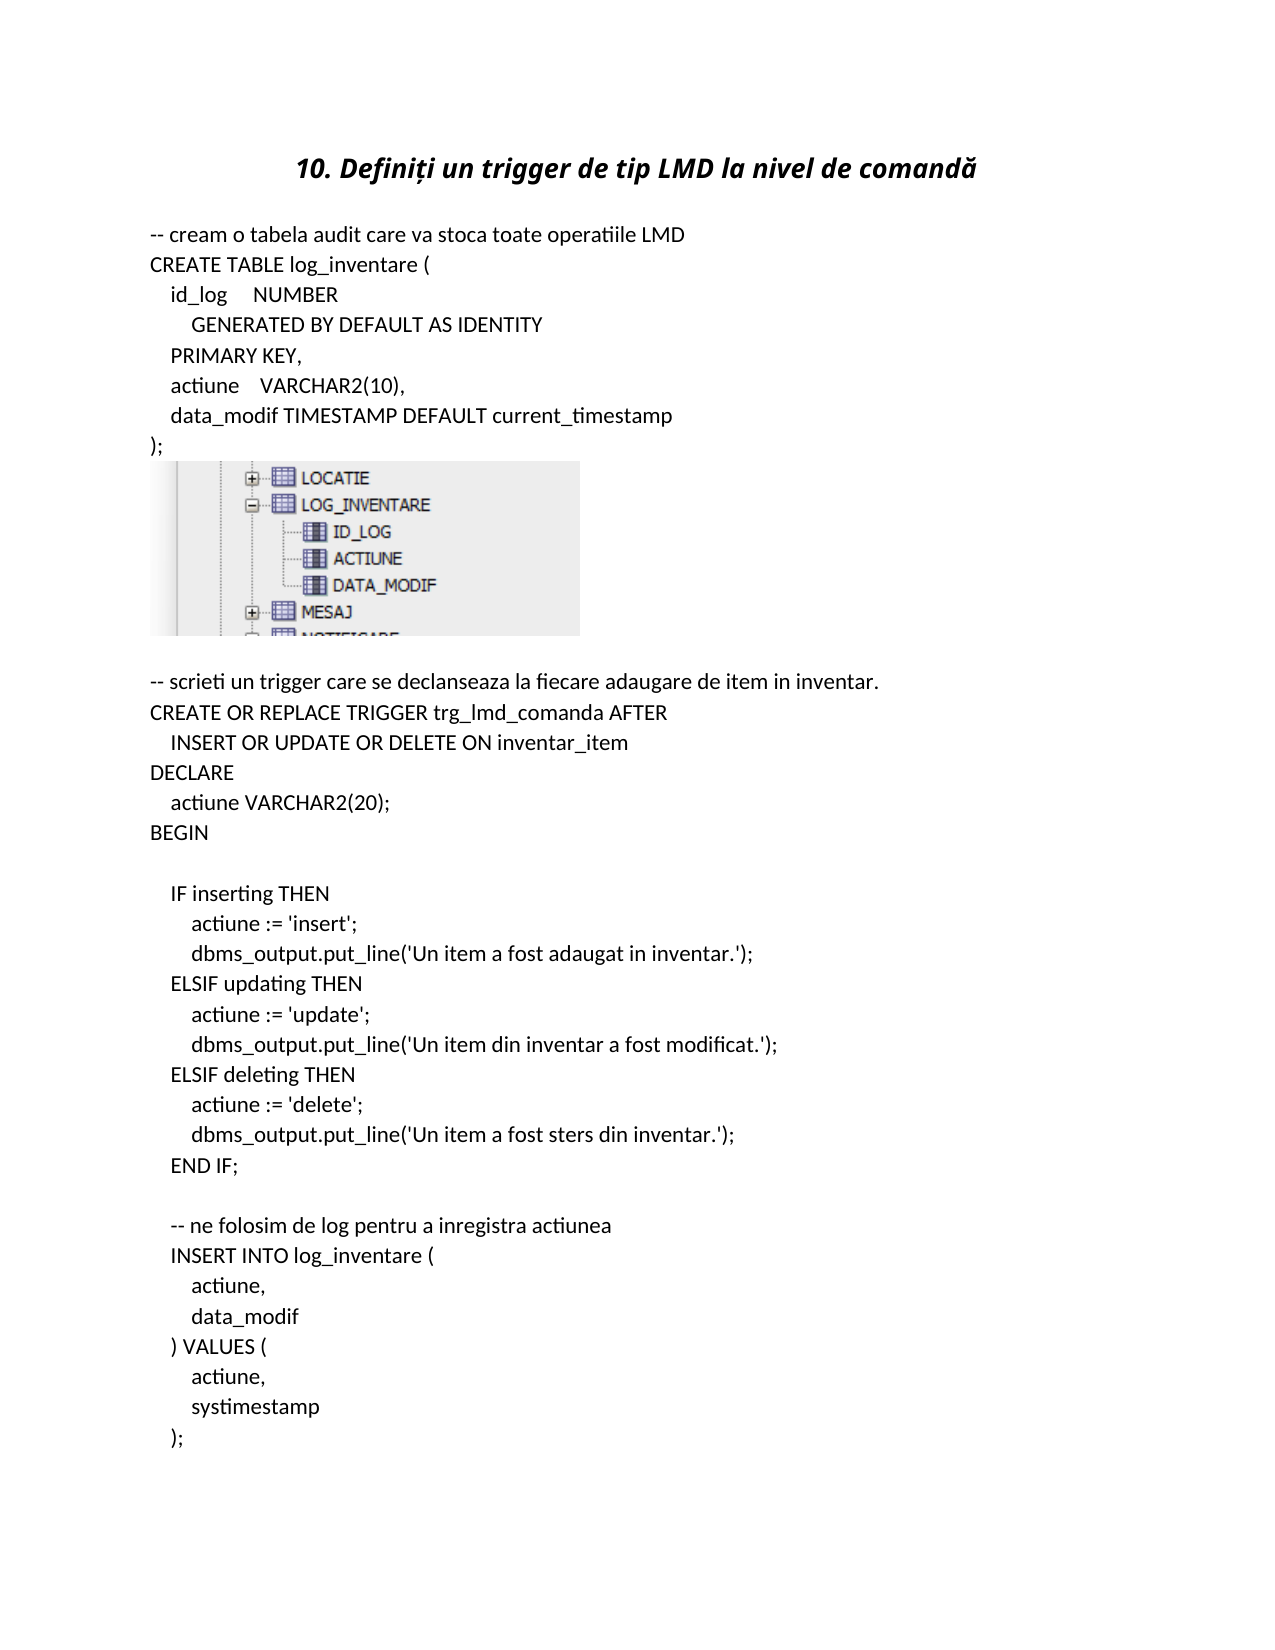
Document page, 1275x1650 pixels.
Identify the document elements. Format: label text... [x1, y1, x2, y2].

text id_log NUMBER [150, 280, 1125, 308]
text actiune := 'update'; [150, 1000, 1125, 1028]
text systimestamp [150, 1392, 1125, 1421]
text -- scrieti un trigger care se declanseaza la fiecare adaugare de item in inventar. [150, 667, 1125, 696]
text GENERATED BY DEFAULT AS IDENTITY [150, 311, 1125, 339]
text ); [150, 1423, 1125, 1451]
text dbms_output.put_line('Un item a fost adaugat in inventar.'); [150, 939, 1125, 967]
text CREATE TABLE log_inventare ( [150, 250, 1125, 278]
text ) VALUES ( [150, 1332, 1125, 1360]
text END IF; [150, 1151, 1125, 1179]
text actiune := 'delete'; [150, 1090, 1125, 1118]
text -- cream o tabela audit care va stoca toate operatiile LMD [150, 220, 1125, 248]
text actiune, [150, 1272, 1125, 1300]
text ELSIF updating THEN [150, 969, 1125, 998]
text ELSIF deleting THEN [150, 1060, 1125, 1088]
text -- ne folosim de log pentru a inregistra actiunea [150, 1211, 1125, 1239]
text data_modif [150, 1302, 1125, 1330]
text data_modif TIMESTAMP DEFAULT current_timestamp [150, 401, 1125, 429]
text CREATE OR REPLACE TRIGGER trg_lmd_comanda AFTER [150, 698, 1125, 726]
text INSERT OR UPDATE OR DELETE ON inventar_item [150, 728, 1125, 756]
text IF inserting THEN [150, 879, 1125, 907]
text actiune, [150, 1362, 1125, 1390]
text PRIMARY KEY, [150, 341, 1125, 369]
text actiune VARCHAR2(10), [150, 371, 1125, 399]
subtitle 10. Definiți un trigger de tip LMD la nivel de comandă [150, 150, 1125, 187]
text BEGIN [150, 818, 1125, 847]
picture [150, 461, 580, 636]
text dbms_output.put_line('Un item din inventar a fost modificat.'); [150, 1030, 1125, 1058]
text actiune VARCHAR2(20); [150, 788, 1125, 816]
text ); [150, 431, 1125, 459]
text DECLARE [150, 758, 1125, 786]
text dbms_output.put_line('Un item a fost sters din inventar.'); [150, 1121, 1125, 1149]
text actiune := 'insert'; [150, 909, 1125, 937]
text INSERT INTO log_inventare ( [150, 1241, 1125, 1269]
